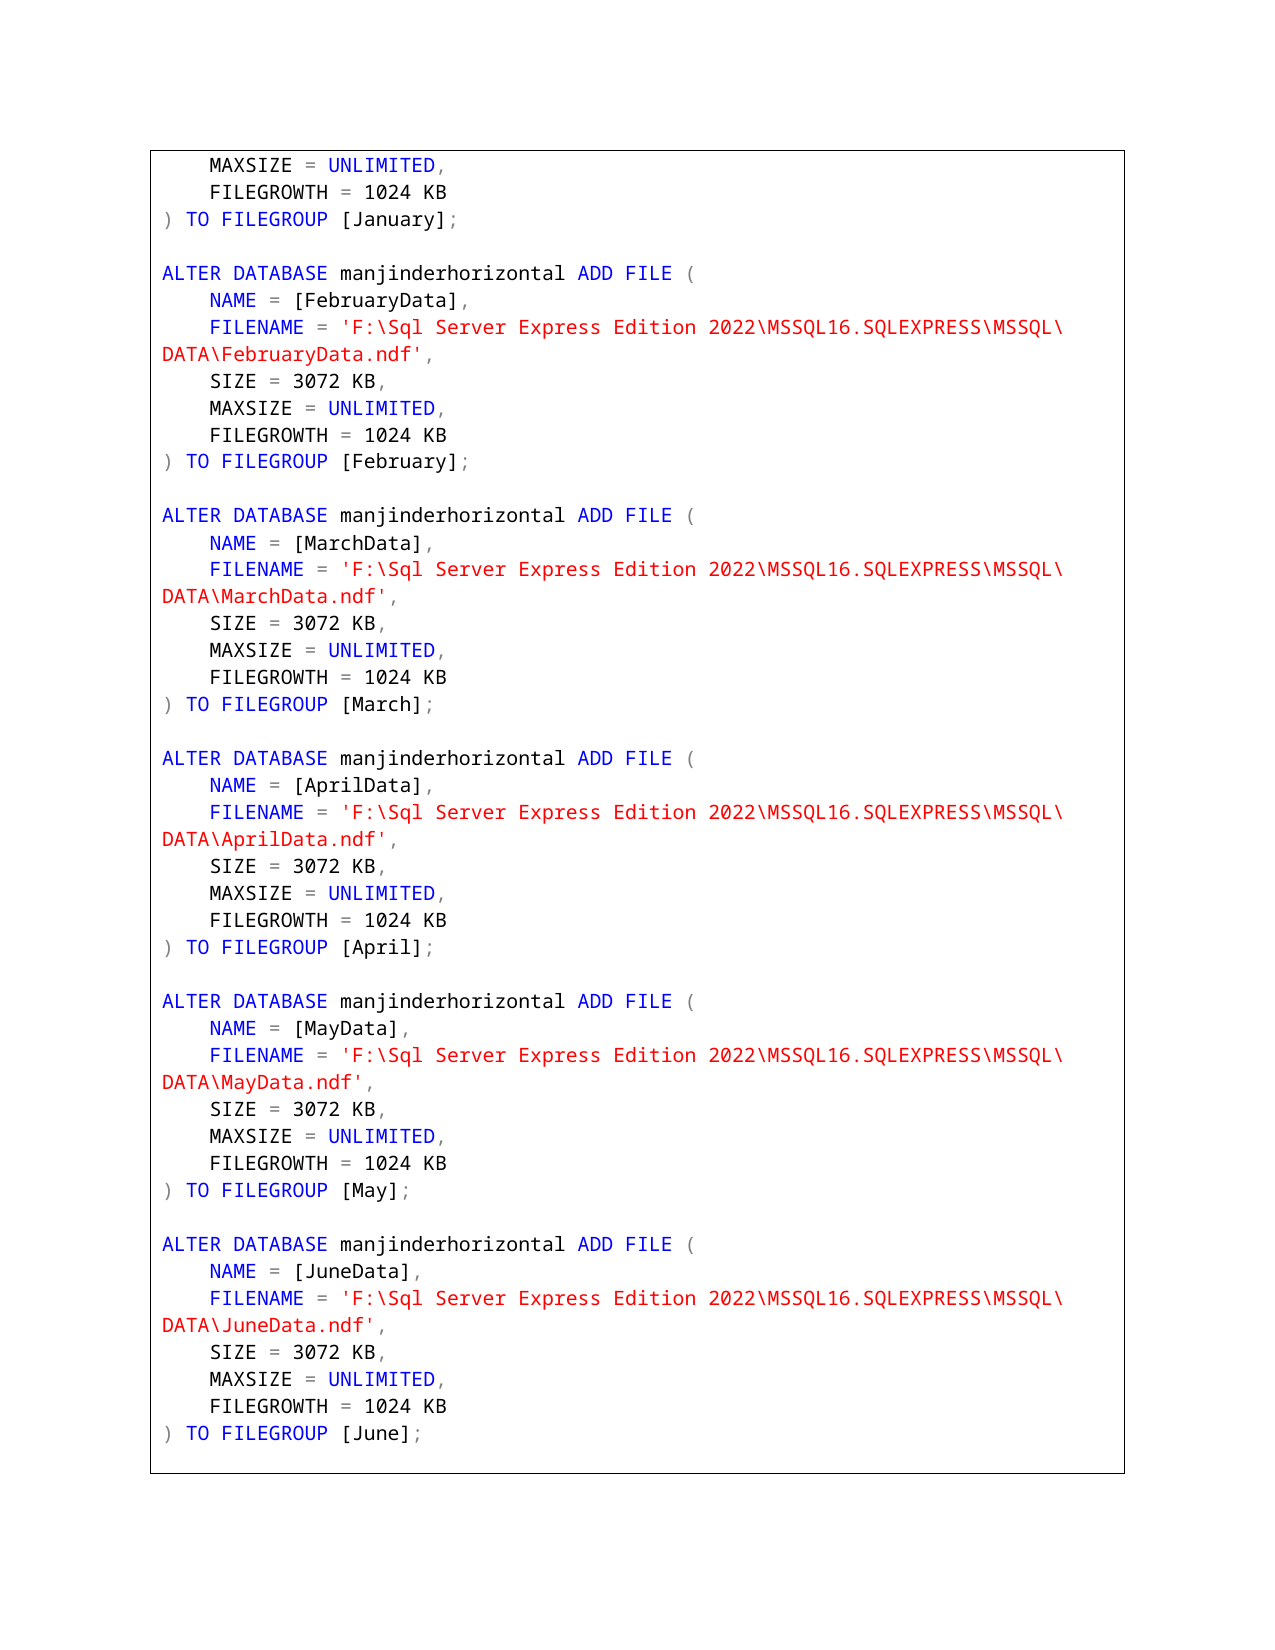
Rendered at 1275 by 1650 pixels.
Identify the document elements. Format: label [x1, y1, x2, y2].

table_header [151, 151, 1124, 1473]
